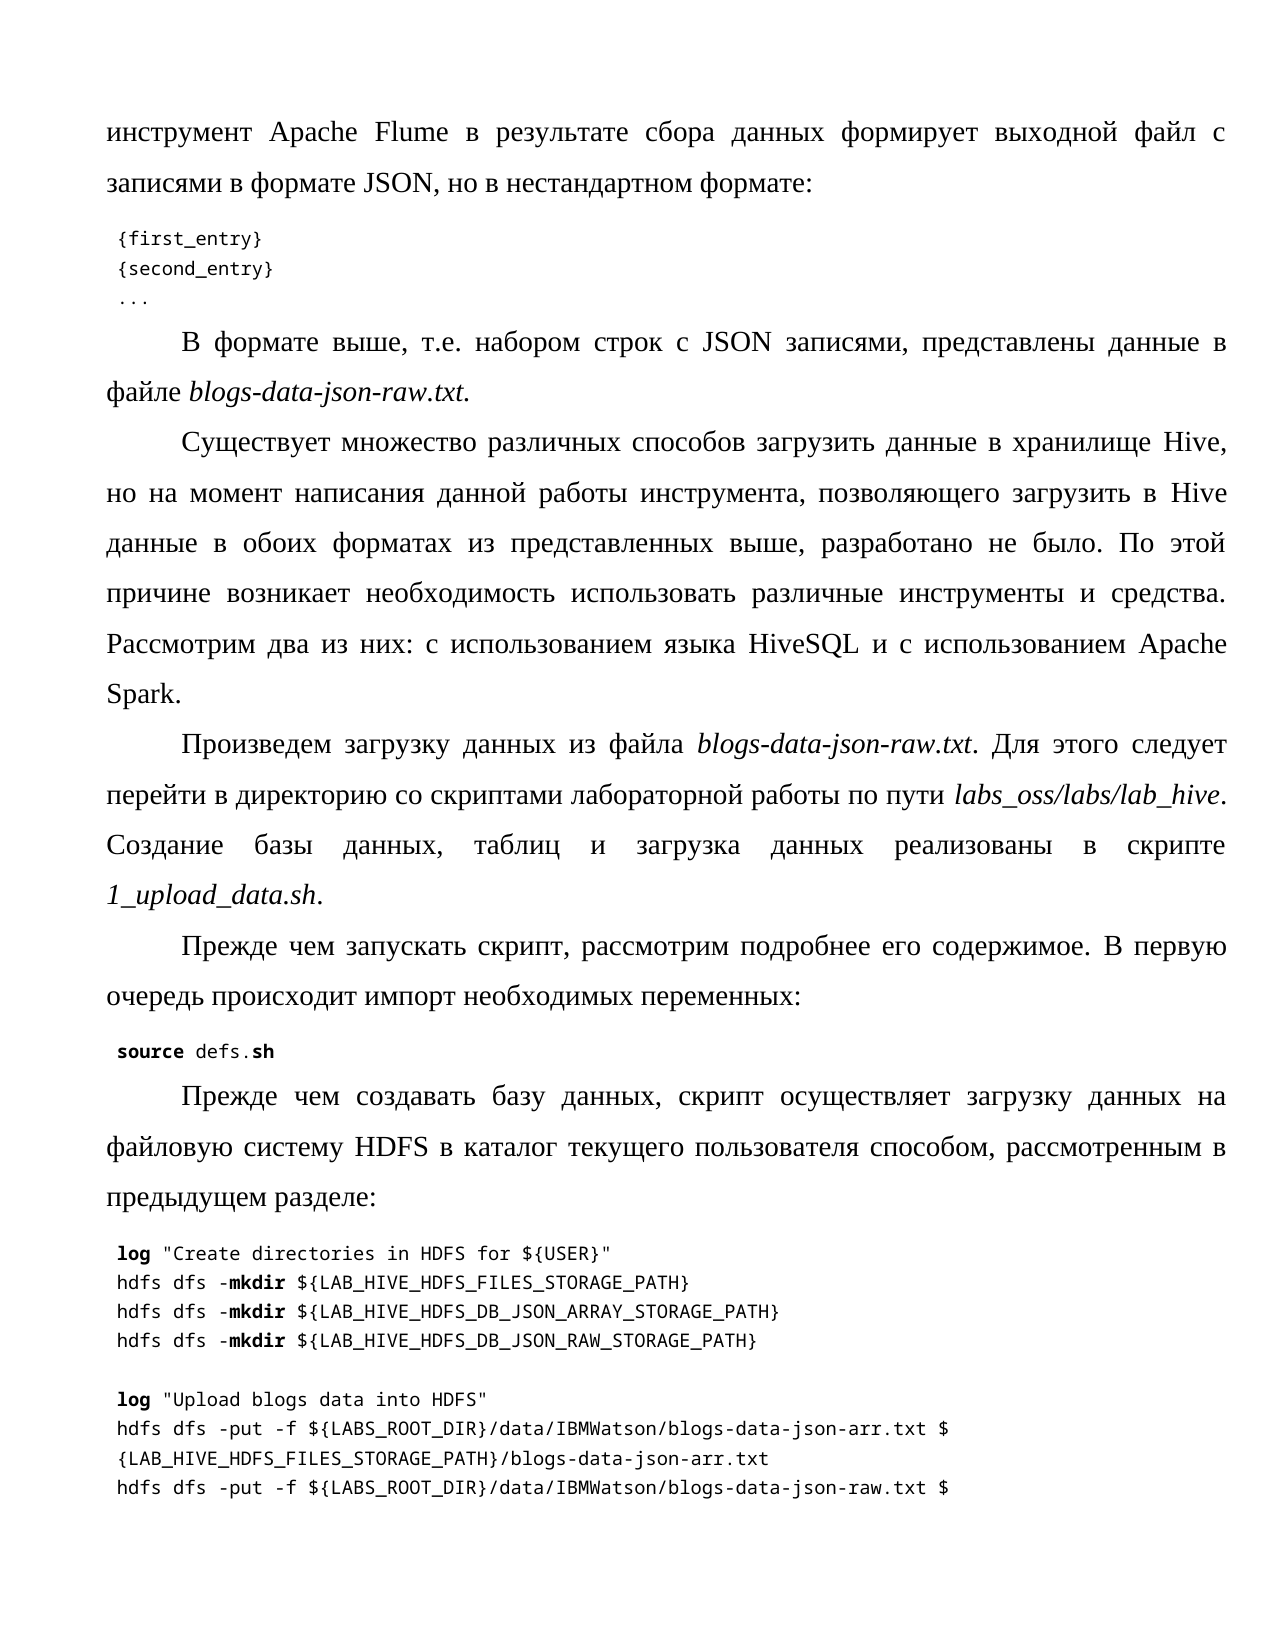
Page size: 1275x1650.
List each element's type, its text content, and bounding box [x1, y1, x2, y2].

text Прежде чем создавать базу данных, скрипт осуществляет загрузку данных на файловую систему HDFS в каталог текущего пользователя способом, рассмотренным в предыдущем разделе: [106, 1078, 1227, 1213]
text В формате выше, т.е. набором строк с JSON записями, представлены данные в файле blogs-data-json-raw.txt. [106, 324, 1227, 408]
text Прежде чем запускать скрипт, рассмотрим подробнее его содержимое. В первую очередь происходит импорт необходимых переменных: [106, 928, 1227, 1012]
table_header {first_entry} {second_entry} ... [106, 215, 1169, 324]
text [106, 114, 1227, 198]
table_header source defs.sh [106, 1028, 1169, 1078]
text Существует множество различных способов загрузить данные в хранилище Hive, но на момент написания данной работы инструмента, позволяющего загрузить в Hive данные в обоих форматах из представленных выше, разработано не было. По этой причине возникает необходимость использовать различные инструменты и средства. Рассмотрим два из них: с использованием языка HiveSQL и с использованием Apache Spark. [106, 424, 1227, 710]
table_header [106, 1230, 1169, 1510]
text Произведем загрузку данных из файла blogs-data-json-raw.txt. Для этого следует перейти в директорию со скриптами лабораторной работы по пути labs_oss/labs/lab_hive. Создание базы данных, таблиц и загрузка данных реализованы в скрипте 1_upload_data.sh. [106, 726, 1227, 911]
